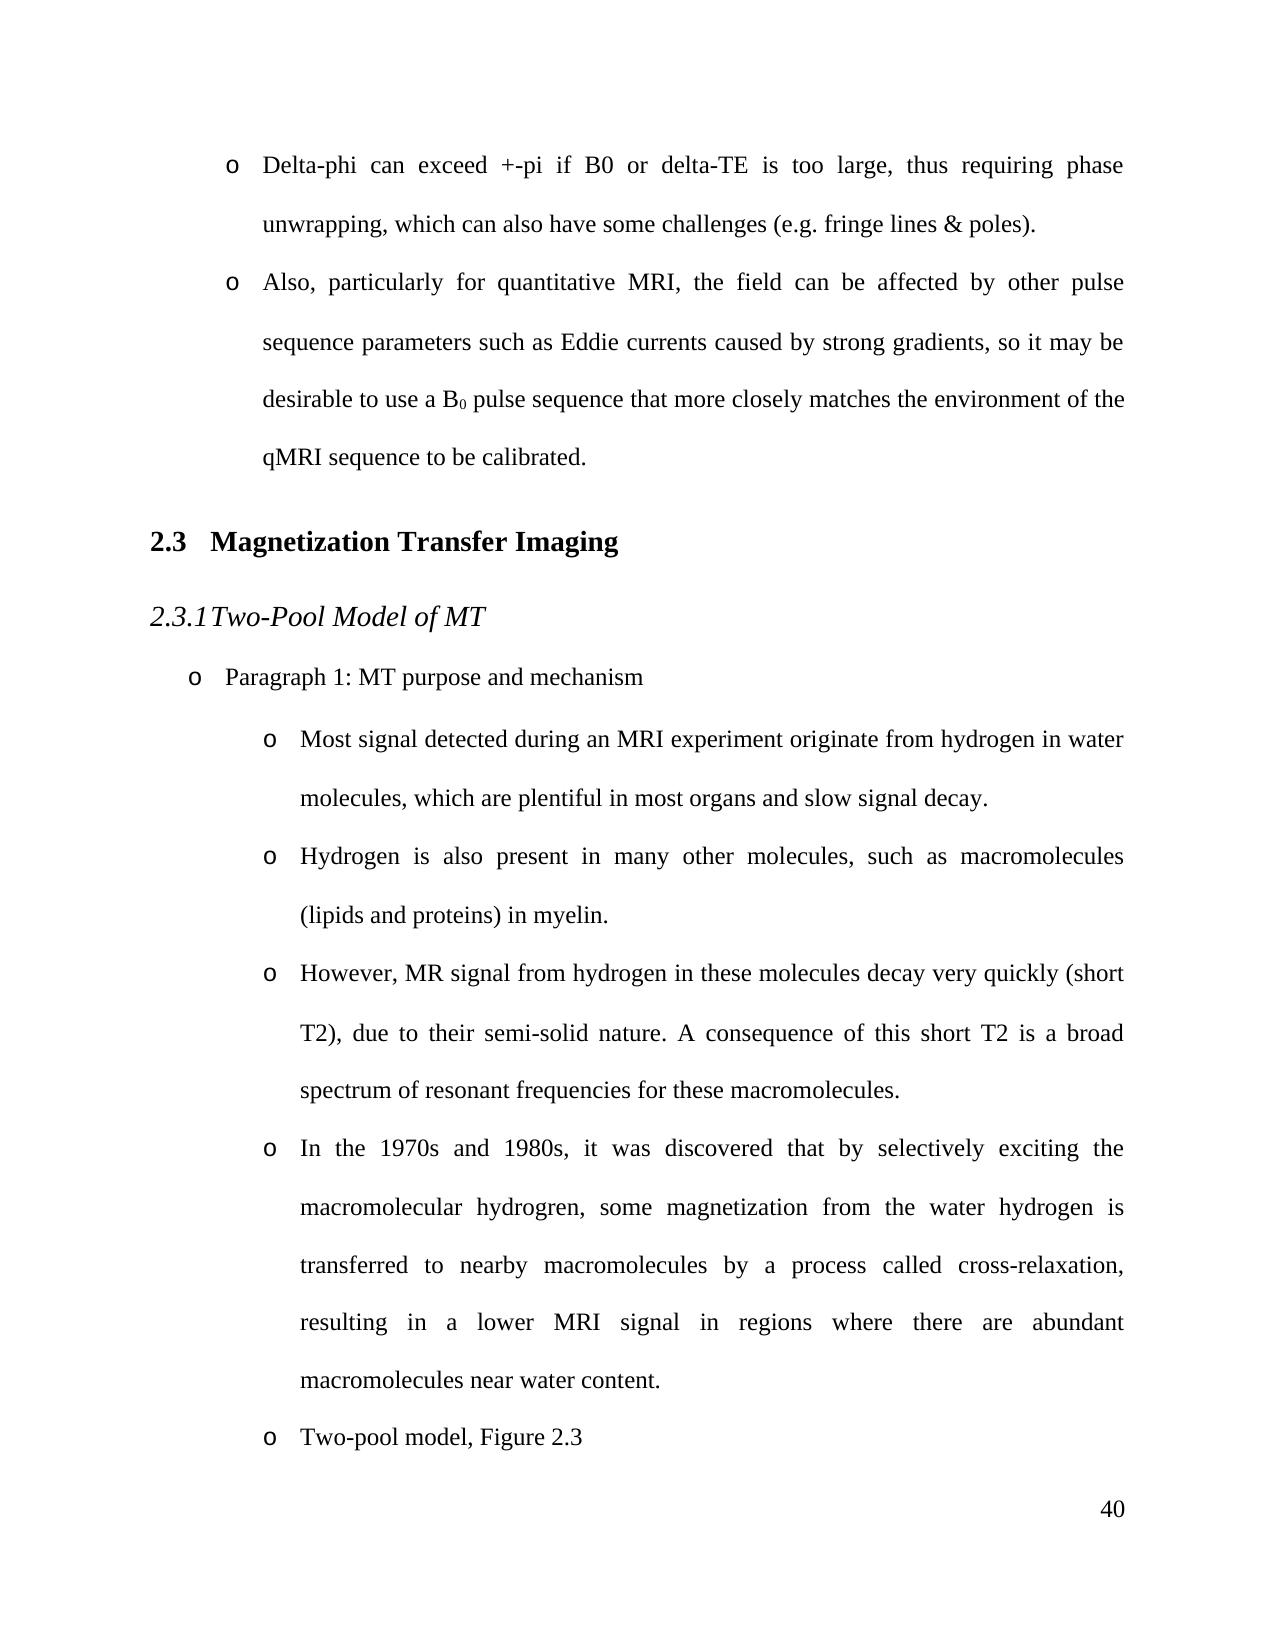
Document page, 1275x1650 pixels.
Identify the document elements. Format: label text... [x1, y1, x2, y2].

list Delta-phi can exceed +-pi if B0 or delta-TE is too large, thus requiring phase unwrapping, which can also have some challenges (e.g. fringe lines & poles). [225, 150, 1125, 238]
list However, MR signal from hydrogen in these molecules decay very quickly (short T2), due to their semi-solid nature. A consequence of this short T2 is a broad spectrum of resonant frequencies for these macromolecules. [262, 958, 1125, 1104]
list Hydrogen is also present in many other molecules, such as macromolecules (lipids and proteins) in myelin. [262, 841, 1125, 929]
subtitle Magnetization Transfer Imaging [150, 524, 1125, 558]
list Two-pool model, Figure 2.3 [262, 1422, 1125, 1453]
list Paragraph 1: MT purpose and mechanism [187, 662, 1125, 693]
subtitle Two-Pool Model of MT [150, 599, 1125, 633]
list In the 1970s and 1980s, it was discovered that by selectively exciting the macromolecular hydrogren, some magnetization from the water hydrogen is transferred to nearby macromolecules by a process called cross-relaxation, resulting in a lower MRI signal in regions where there are abundant macromolecules near water content. [262, 1133, 1125, 1393]
list Most signal detected during an MRI experiment originate from hydrogen in water molecules, which are plentiful in most organs and slow signal decay. [262, 724, 1125, 812]
list Also, particularly for quantitative MRI, the field can be affected by other pulse sequence parameters such as Eddie currents caused by strong gradients, so it may be desirable to use a B0 pulse sequence that more closely matches the environment of the qMRI sequence to be calibrated. [225, 267, 1125, 470]
